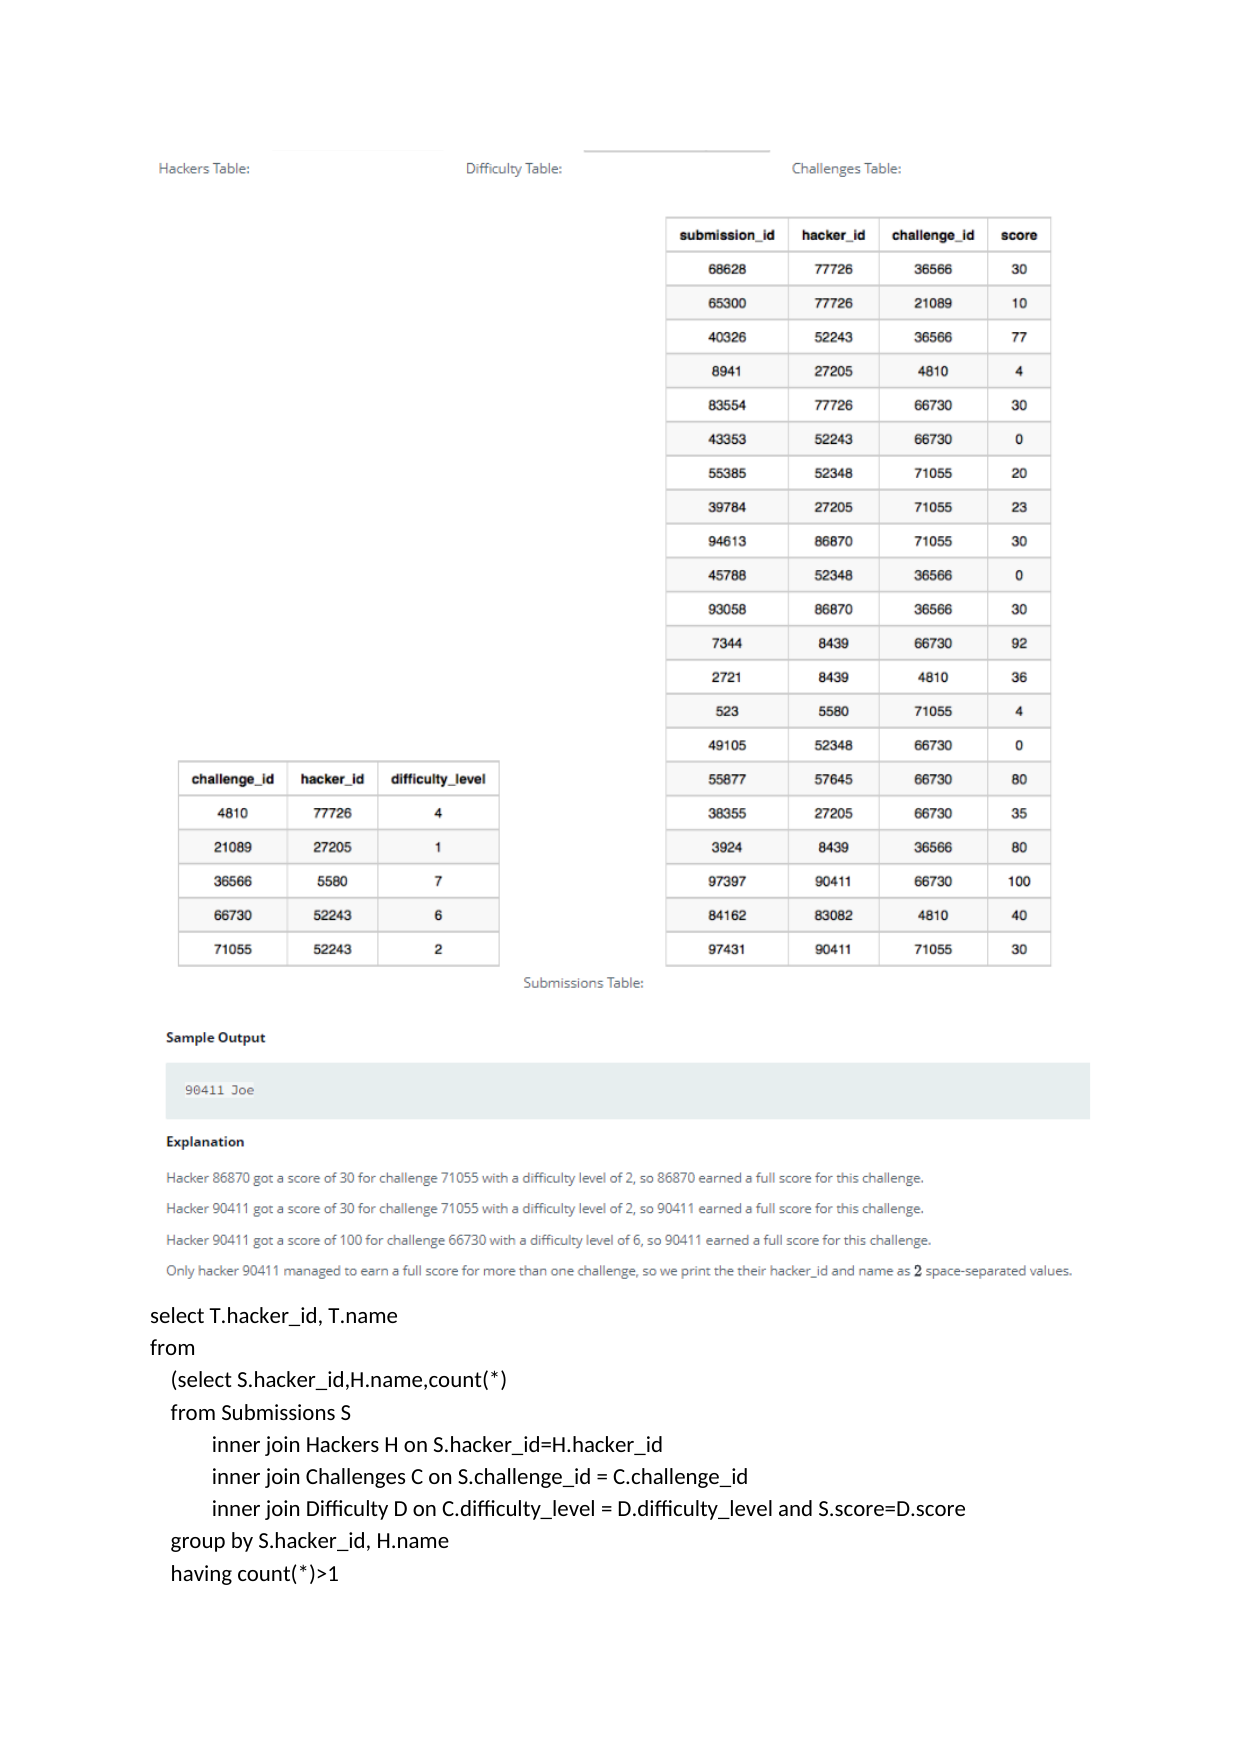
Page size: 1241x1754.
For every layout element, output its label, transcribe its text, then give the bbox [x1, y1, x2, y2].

text (select S.hacker_id,H.name,count(*) [150, 1366, 1090, 1393]
picture [150, 150, 1091, 1010]
text inner join Hackers H on S.hacker_id=H.hacker_id [150, 1430, 1090, 1458]
text having count(*)>1 [150, 1559, 1090, 1587]
text from [150, 1333, 1090, 1361]
picture [150, 1013, 1091, 1297]
text select T.hacker_id, T.name [150, 1301, 1090, 1329]
text group by S.hacker_id, H.name [150, 1526, 1090, 1554]
text inner join Challenges C on S.challenge_id = C.challenge_id [150, 1462, 1090, 1490]
text inner join Difficulty D on C.difficulty_level = D.difficulty_level and S.score=D.score [150, 1494, 1090, 1522]
text from Submissions S [150, 1398, 1090, 1426]
